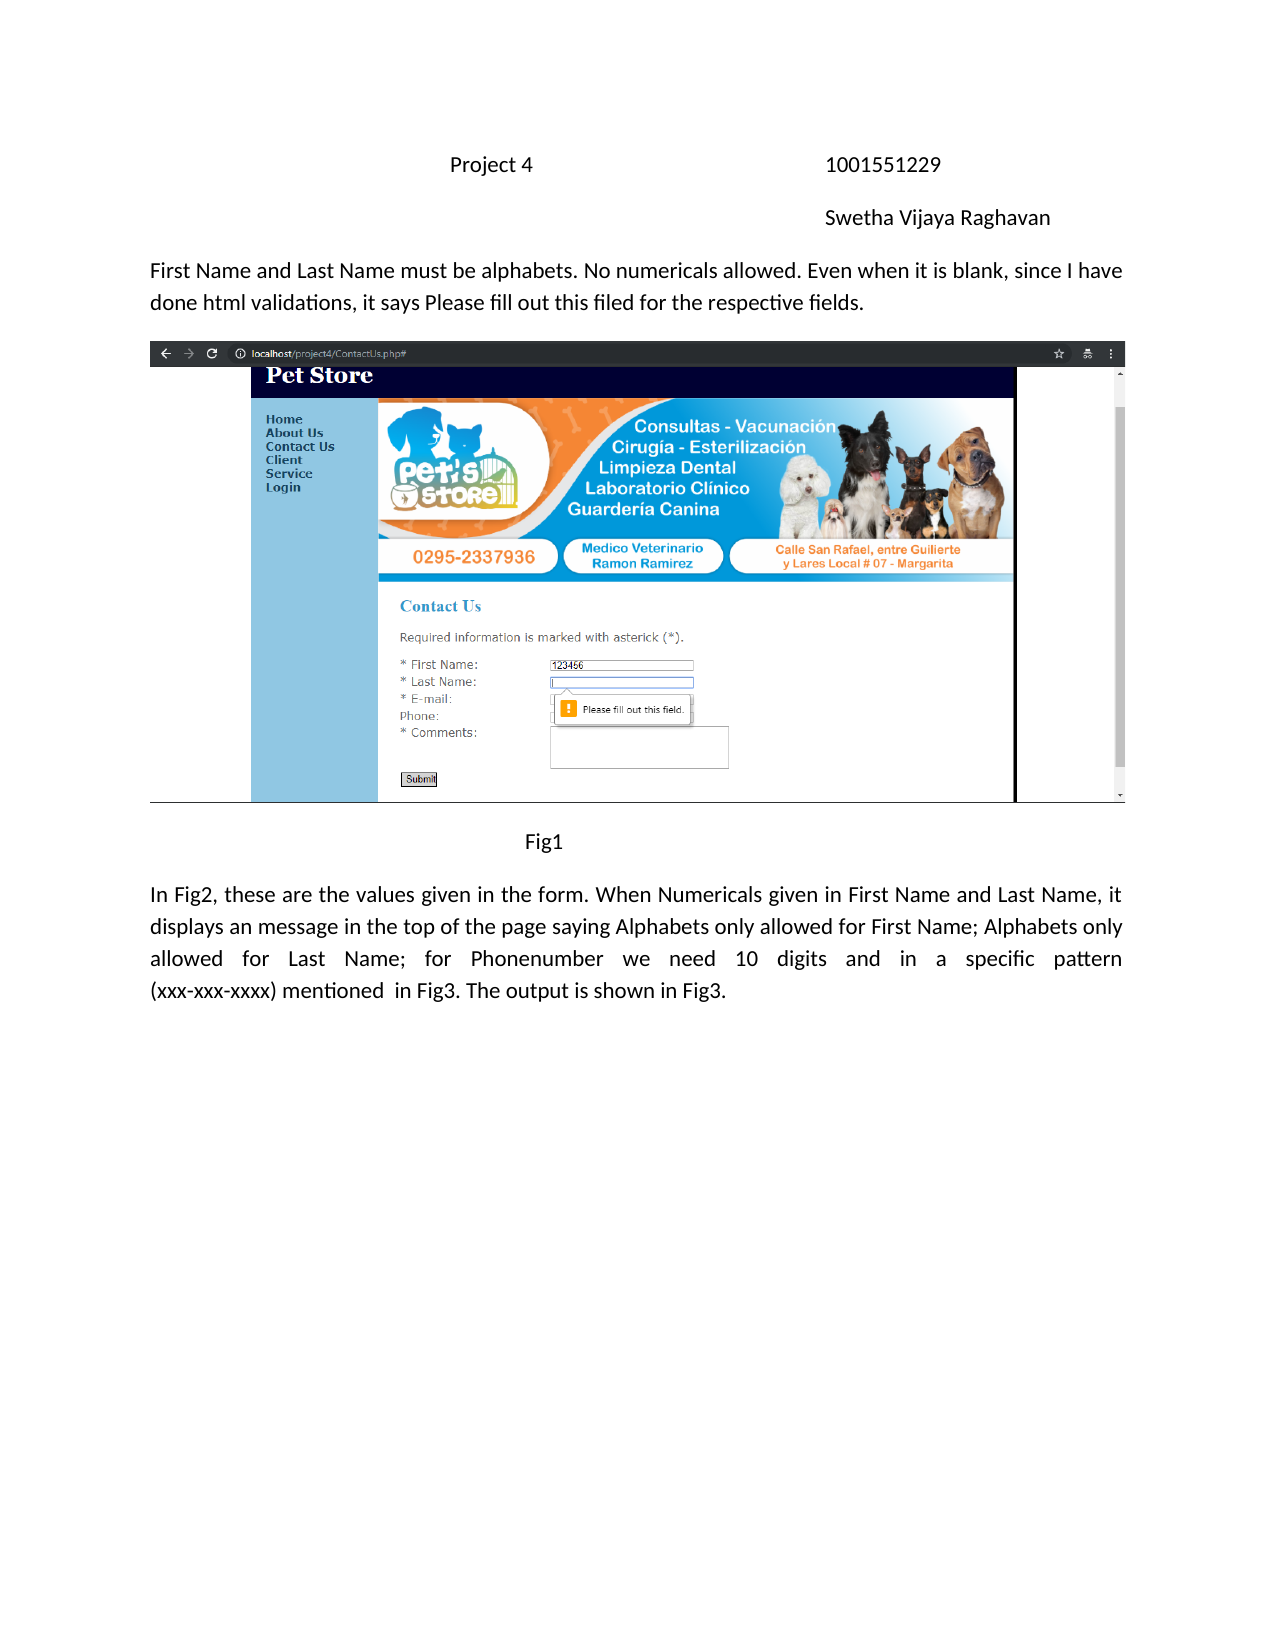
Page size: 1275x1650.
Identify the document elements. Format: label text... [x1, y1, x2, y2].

picture [150, 341, 1125, 803]
text First Name and Last Name must be alphabets. No numericals allowed. Even when it is blank, since I have done html validations, it says Please fill out this filed for the respective fields. [150, 256, 1125, 316]
text In Fig2, these are the values given in the form. When Numericals given in First Name and Last Name, it displays an message in the top of the page saying Alphabets only allowed for First Name; Alphabets only allowed for Last Name; for Phonenumber we need 10 digits and in a specific pattern (xxx-xxx-xxxx) mentioned in Fig3. The output is shown in Fig3. [150, 880, 1125, 1005]
text Swetha Vijaya Raghavan [150, 203, 1125, 231]
text Project 4 1001551229 [150, 150, 1125, 178]
text Fig1 [150, 827, 1125, 855]
